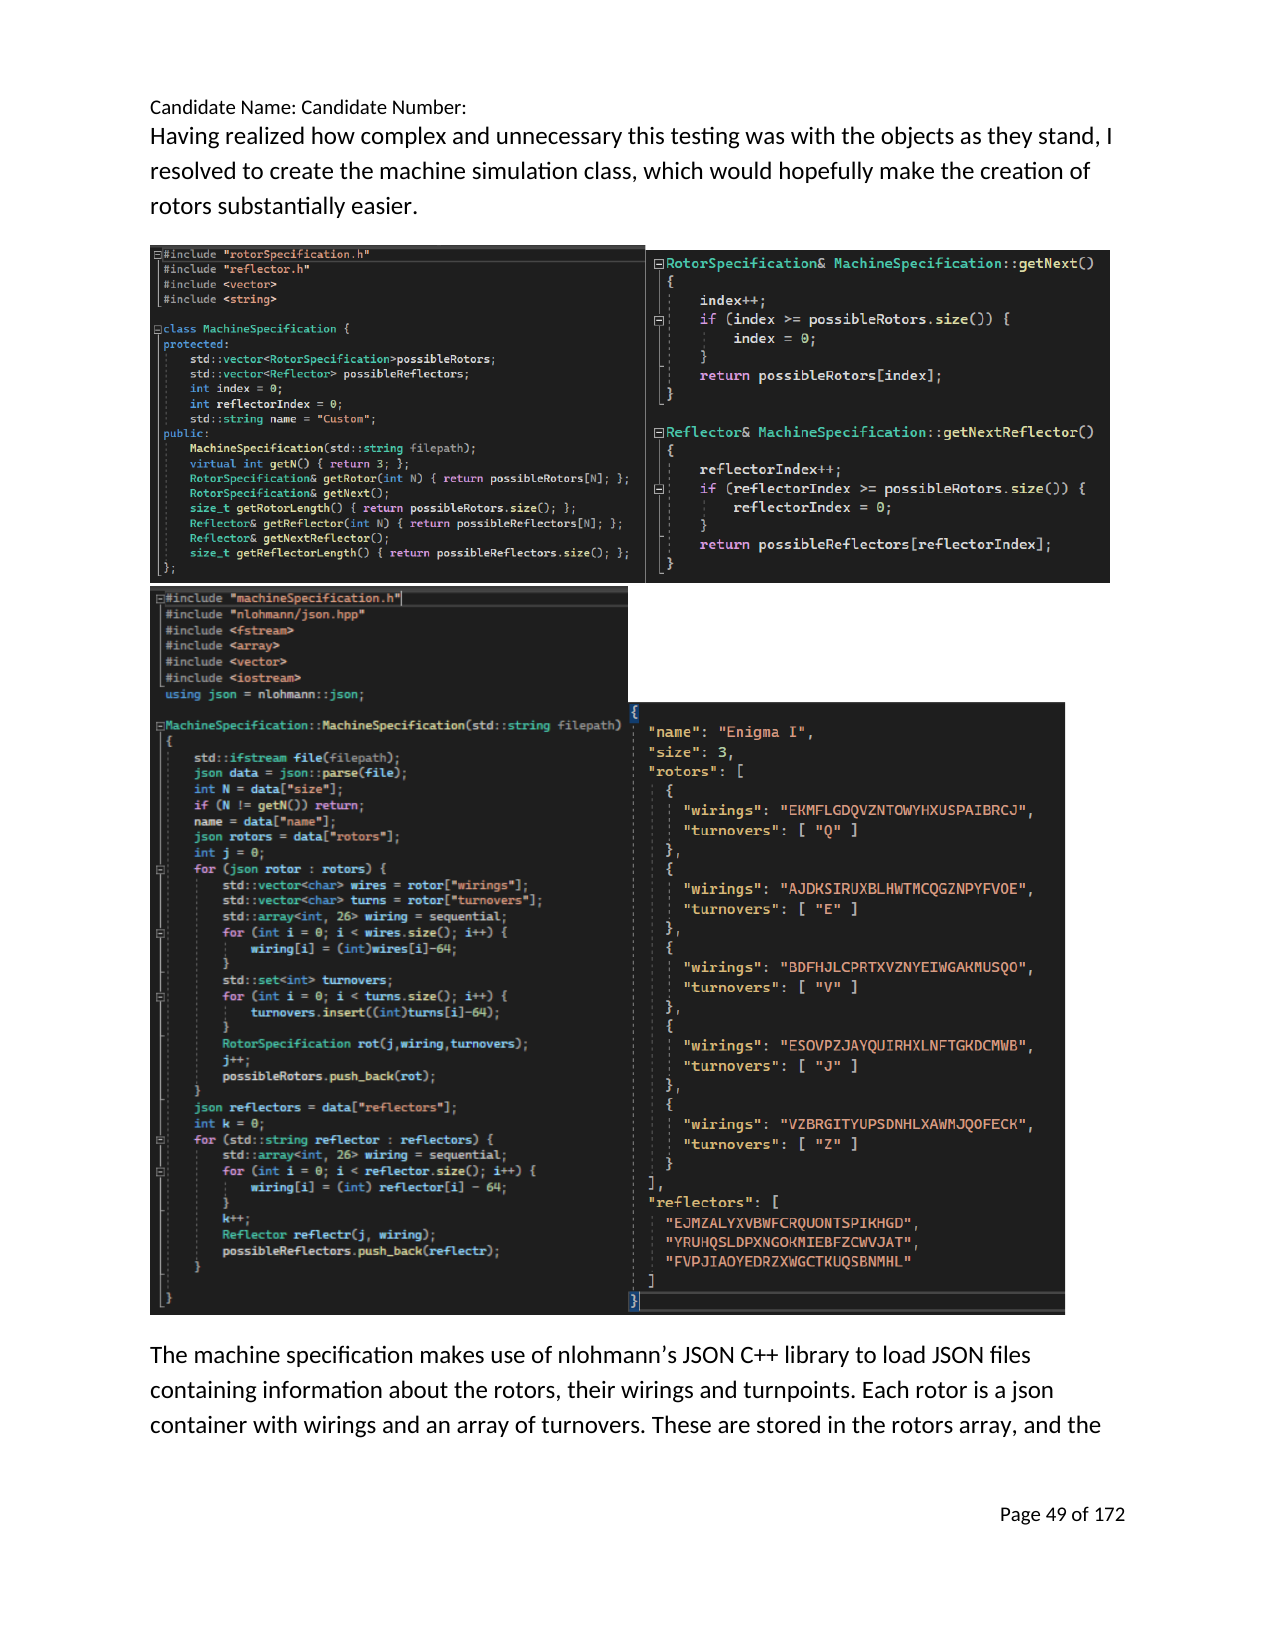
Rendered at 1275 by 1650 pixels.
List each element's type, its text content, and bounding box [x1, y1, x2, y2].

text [150, 1339, 1125, 1440]
text Having realized how complex and unnecessary this testing was with the objects as they stand, I resolved to create the machine simulation class, which would hopefully make the creation of rotors substantially easier. [150, 120, 1125, 221]
picture [150, 586, 1066, 1315]
picture [150, 245, 1110, 583]
